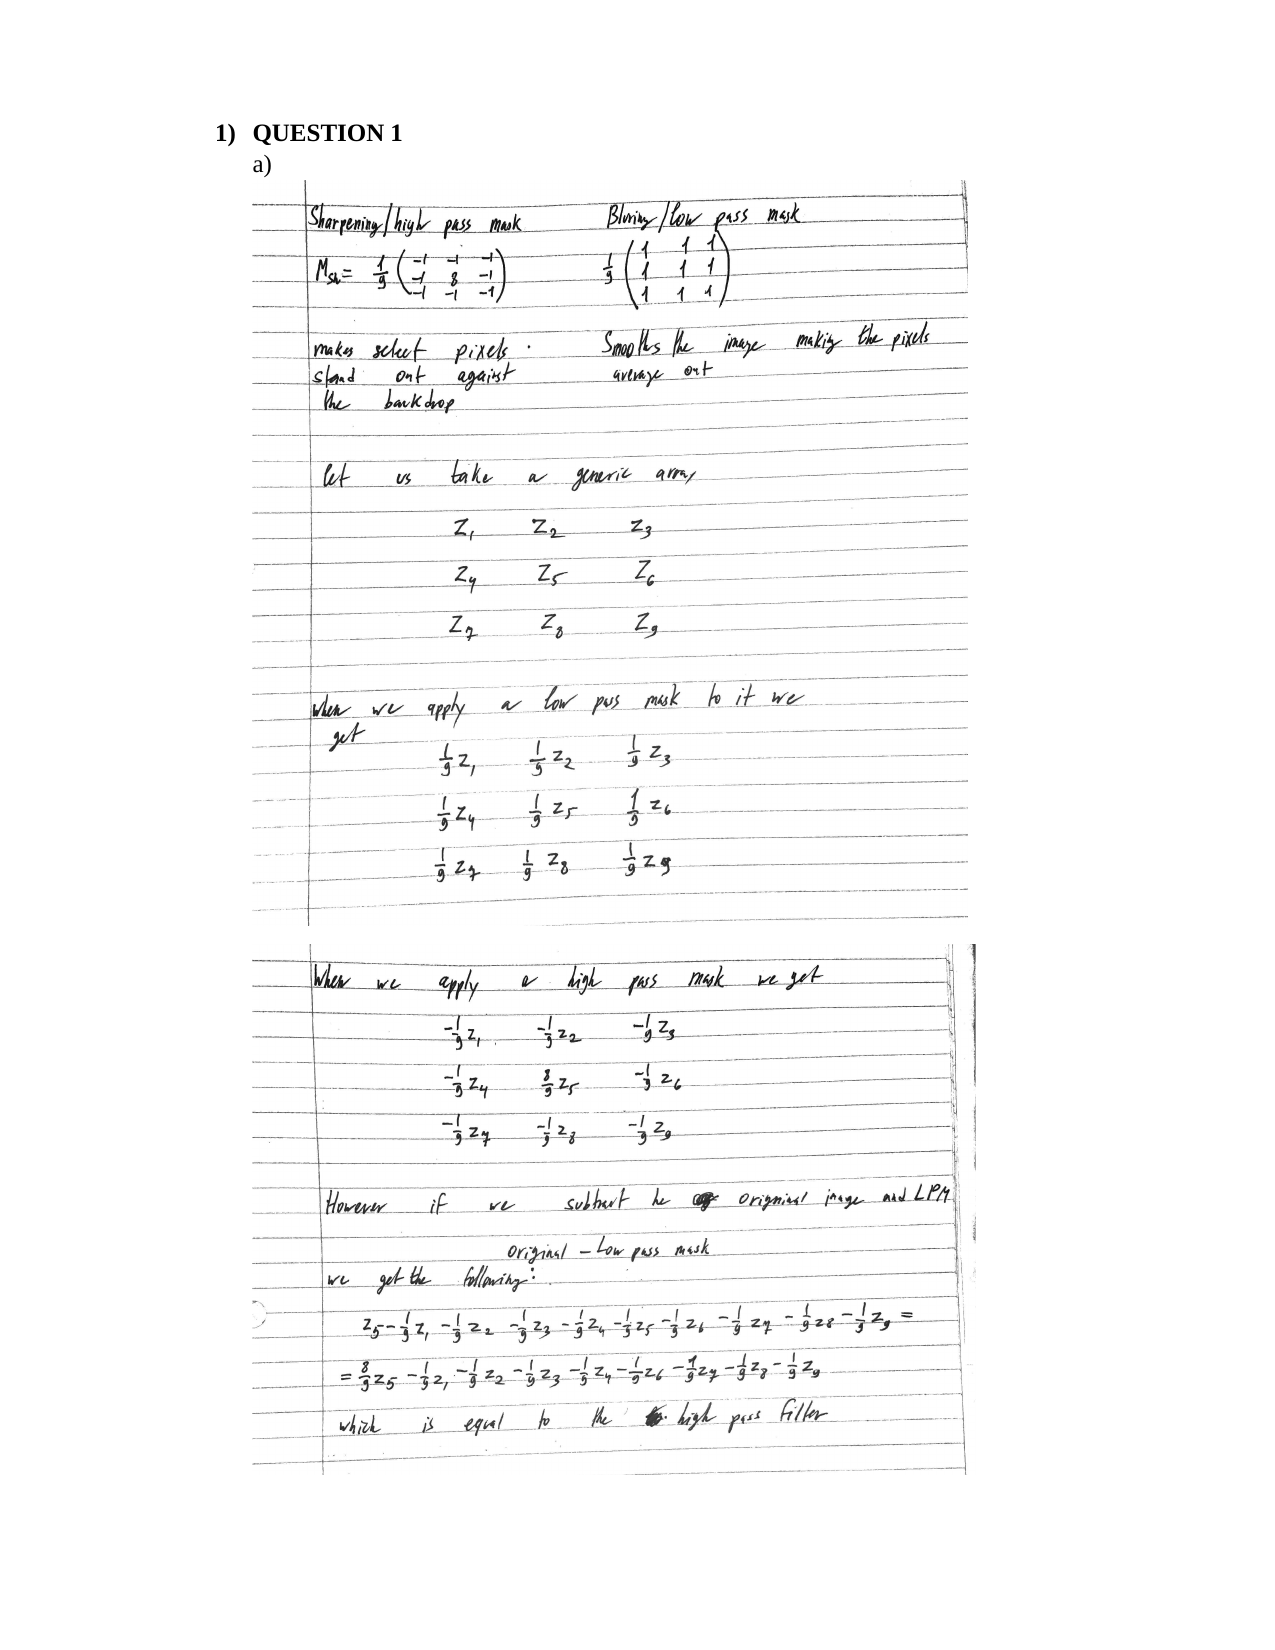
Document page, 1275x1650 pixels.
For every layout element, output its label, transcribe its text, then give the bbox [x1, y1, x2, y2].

list a) [252, 149, 1186, 178]
picture [252, 944, 976, 1475]
picture [252, 180, 968, 926]
list QUESTION 1 [215, 118, 1186, 147]
